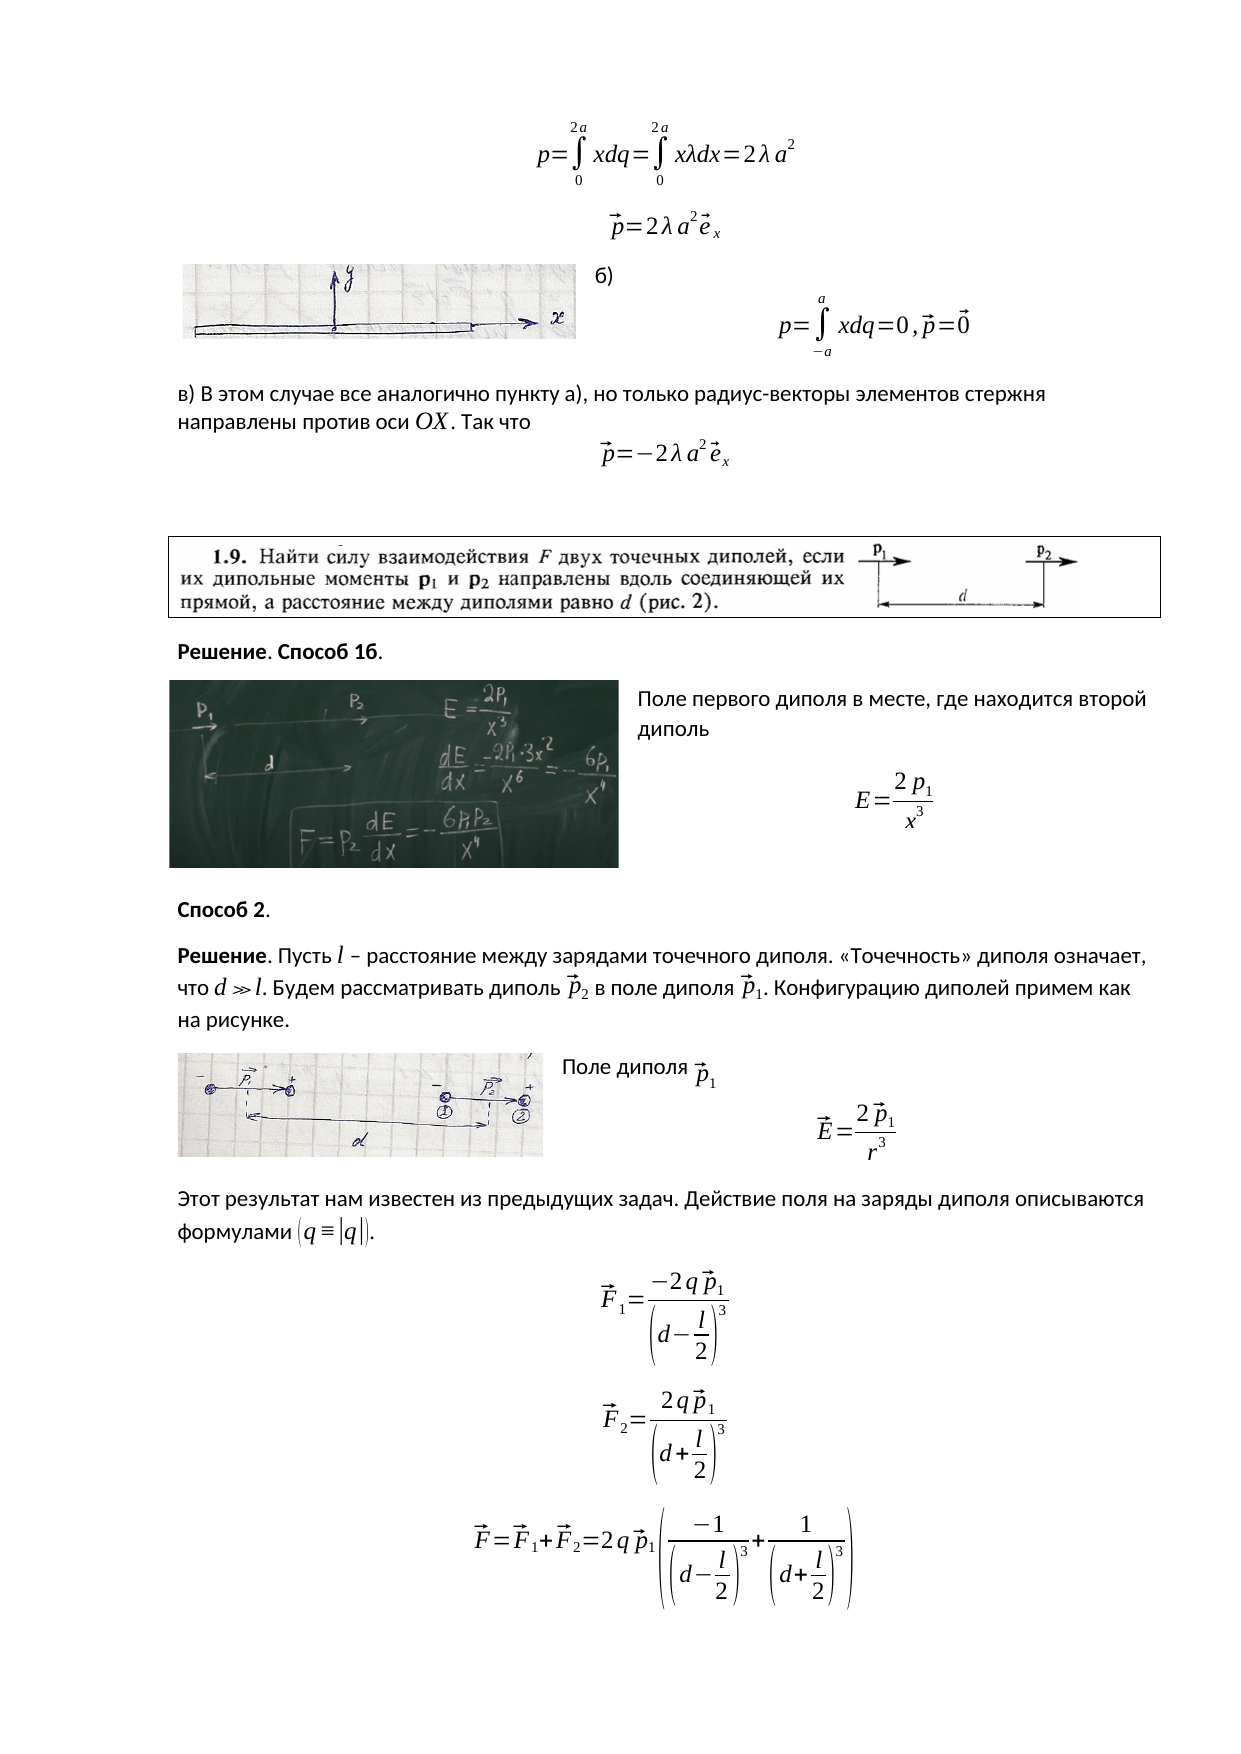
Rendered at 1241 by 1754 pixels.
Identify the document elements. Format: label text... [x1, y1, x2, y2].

text Решение. Способ 1б. [177, 637, 1152, 665]
picture [177, 545, 846, 616]
text в) В этом случае все аналогично пункту а), но только радиус-векторы элементов стержня направлены против оси . Так что [177, 379, 1152, 435]
text Этот результат нам известен из предыдущих задач. Действие поля на заряды диполя описываются формулами . [177, 1184, 1152, 1248]
text Поле первого диполя в месте, где находится второй диполь [619, 684, 1152, 742]
text б) [177, 261, 1152, 289]
picture [169, 680, 619, 868]
text Решение. Пусть – расстояние между зарядами точечного диполя. «Точечность» диполя означает, что . Будем рассматривать диполь в поле диполя . Конфигурацию диполей примем как на рисунке. [177, 942, 1152, 1033]
text Способ 2. [177, 895, 1152, 923]
picture [850, 538, 1080, 616]
text Поле диполя [177, 1052, 1152, 1099]
picture [177, 1053, 543, 1157]
picture [182, 264, 576, 339]
